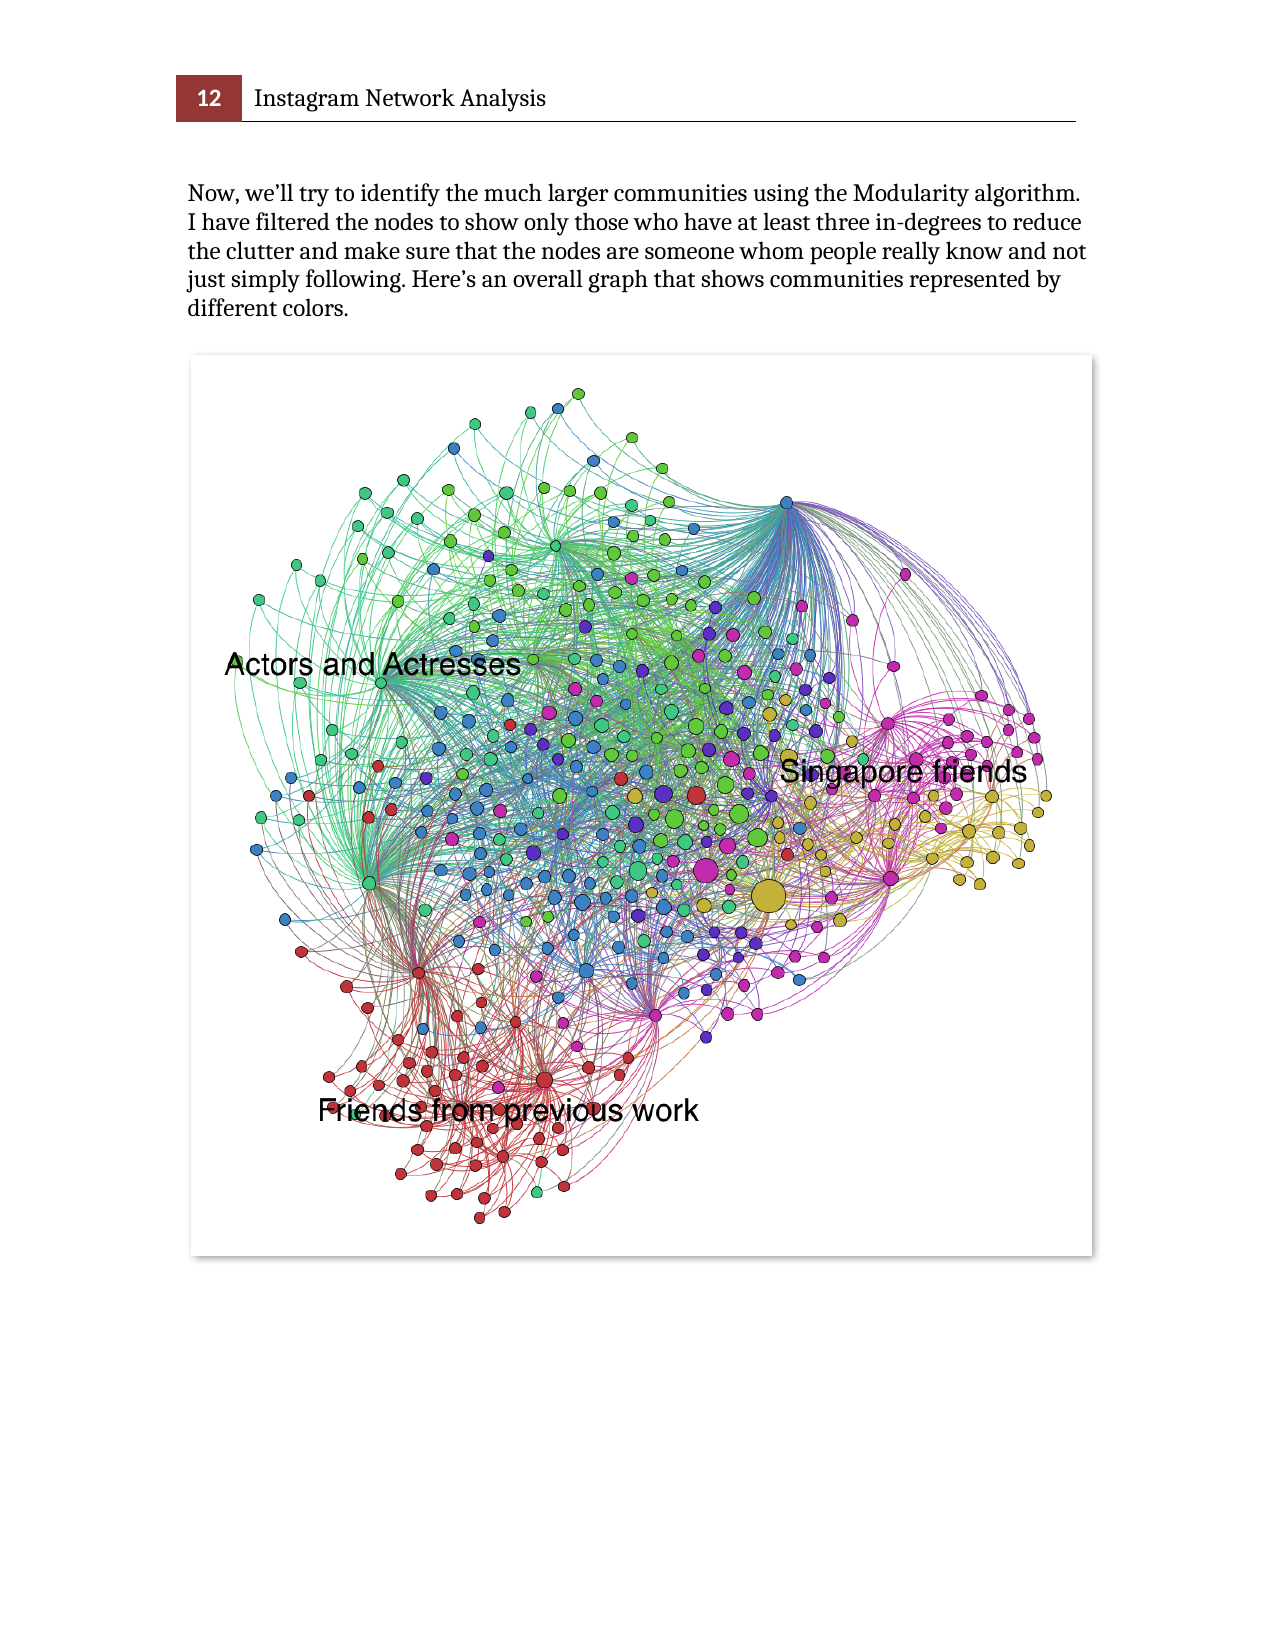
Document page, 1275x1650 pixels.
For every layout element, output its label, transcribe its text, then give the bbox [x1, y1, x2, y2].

picture [191, 355, 1092, 1256]
text Now, we’ll try to identify the much larger communities using the Modularity algorithm. I have filtered the nodes to show only those who have at least three in-degrees to reduce the clutter and make sure that the nodes are someone whom people really know and not just simply following. Here’s an overall graph that shows communities represented by different colors. [187, 150, 1087, 323]
